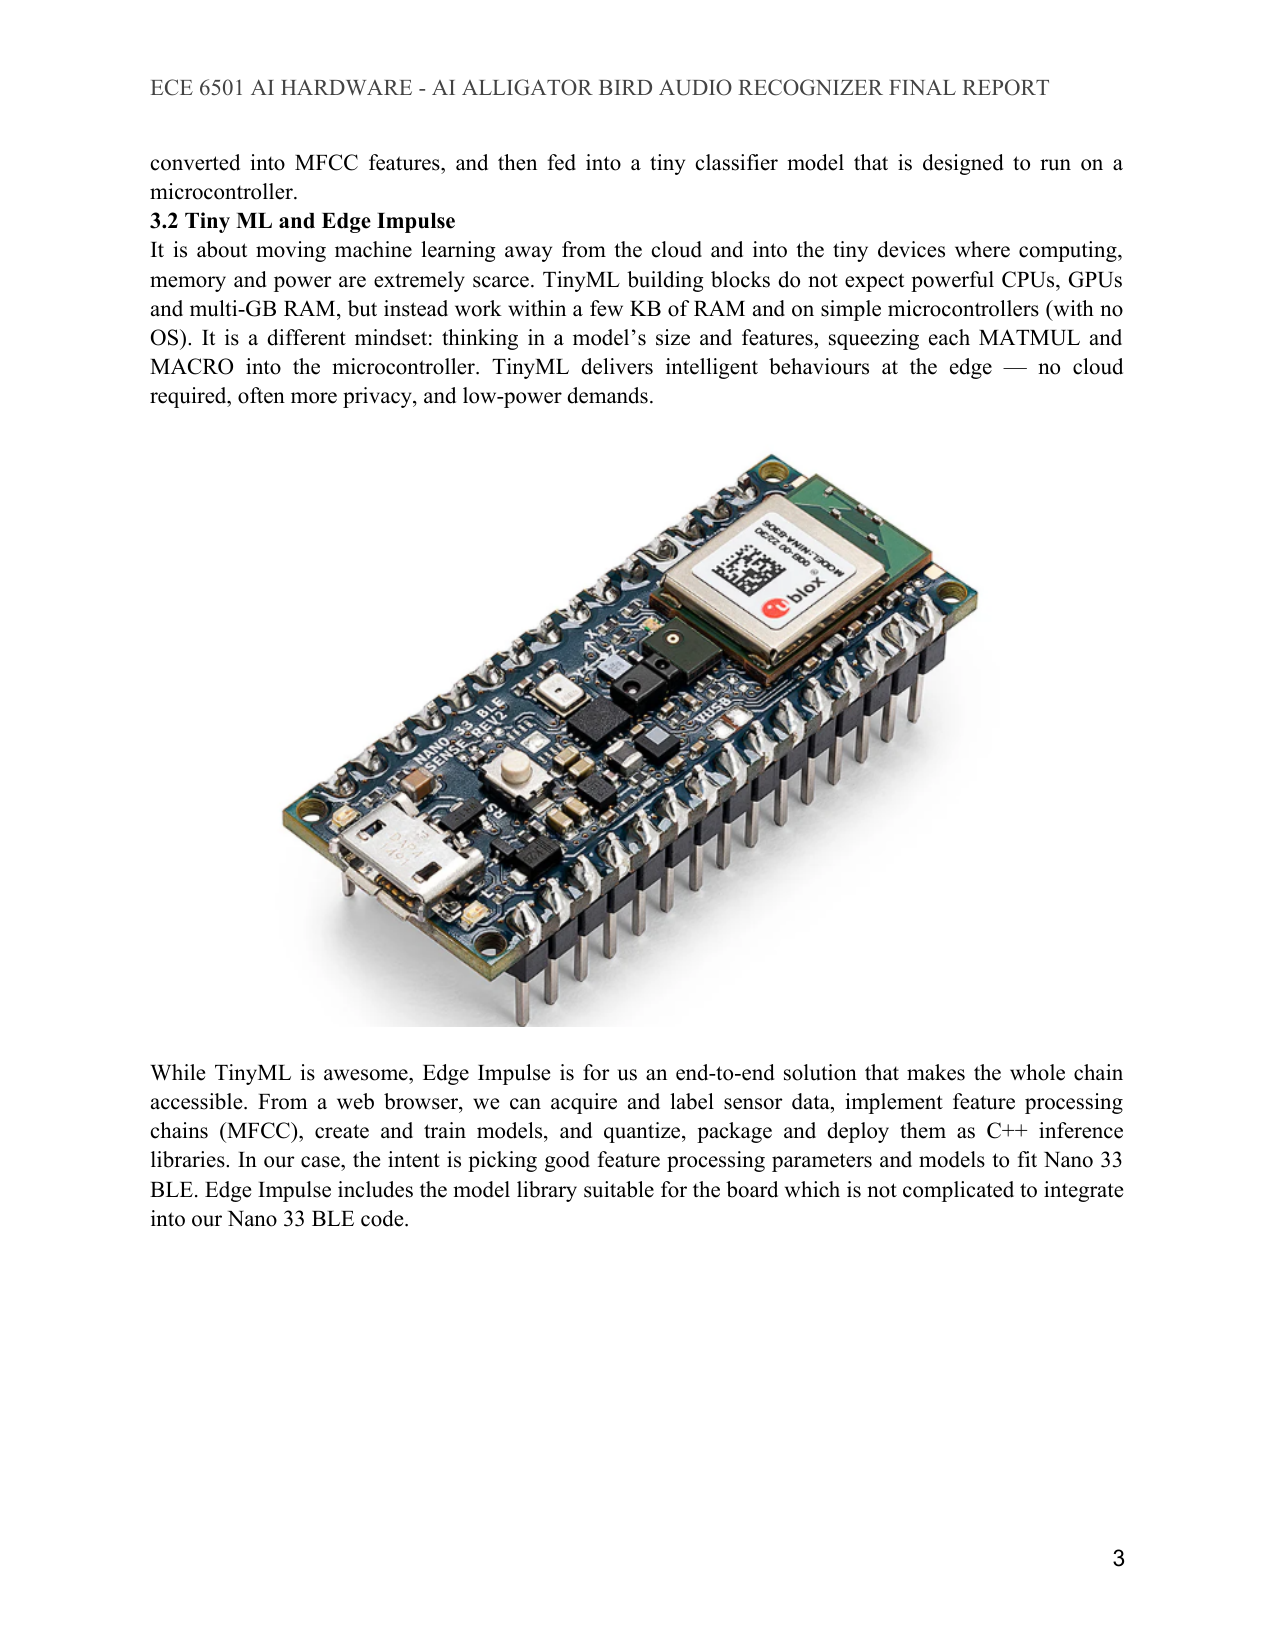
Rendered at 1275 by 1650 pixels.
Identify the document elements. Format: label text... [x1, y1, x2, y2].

text 3.2 Tiny ML and Edge Impulse [150, 208, 1125, 234]
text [150, 150, 1125, 204]
text It is about moving machine learning away from the cloud and into the tiny devices where computing, memory and power are extremely scarce. TinyML building blocks do not expect powerful CPUs, GPUs and multi-GB RAM, but instead work within a few KB of RAM and on simple microcontrollers (with no OS). It is a different mindset: thinking in a model’s size and features, squeezing each MATMUL and MACRO into the microcontroller. TinyML delivers intelligent behaviours at the edge — no cloud required, often more privacy, and low-power demands. [150, 237, 1125, 409]
picture [268, 412, 1007, 1027]
text While TinyML is awesome, Edge Impulse is for us an end-to-end solution that makes the whole chain accessible. From a web browser, we can acquire and label sensor data, implement feature processing chains (MFCC), create and train models, and quantize, package and deploy them as C++ inference libraries. In our case, the intent is picking good feature processing parameters and models to fit Nano 33 BLE. Edge Impulse includes the model library suitable for the board which is not complicated to integrate into our Nano 33 BLE code. [150, 1060, 1125, 1231]
